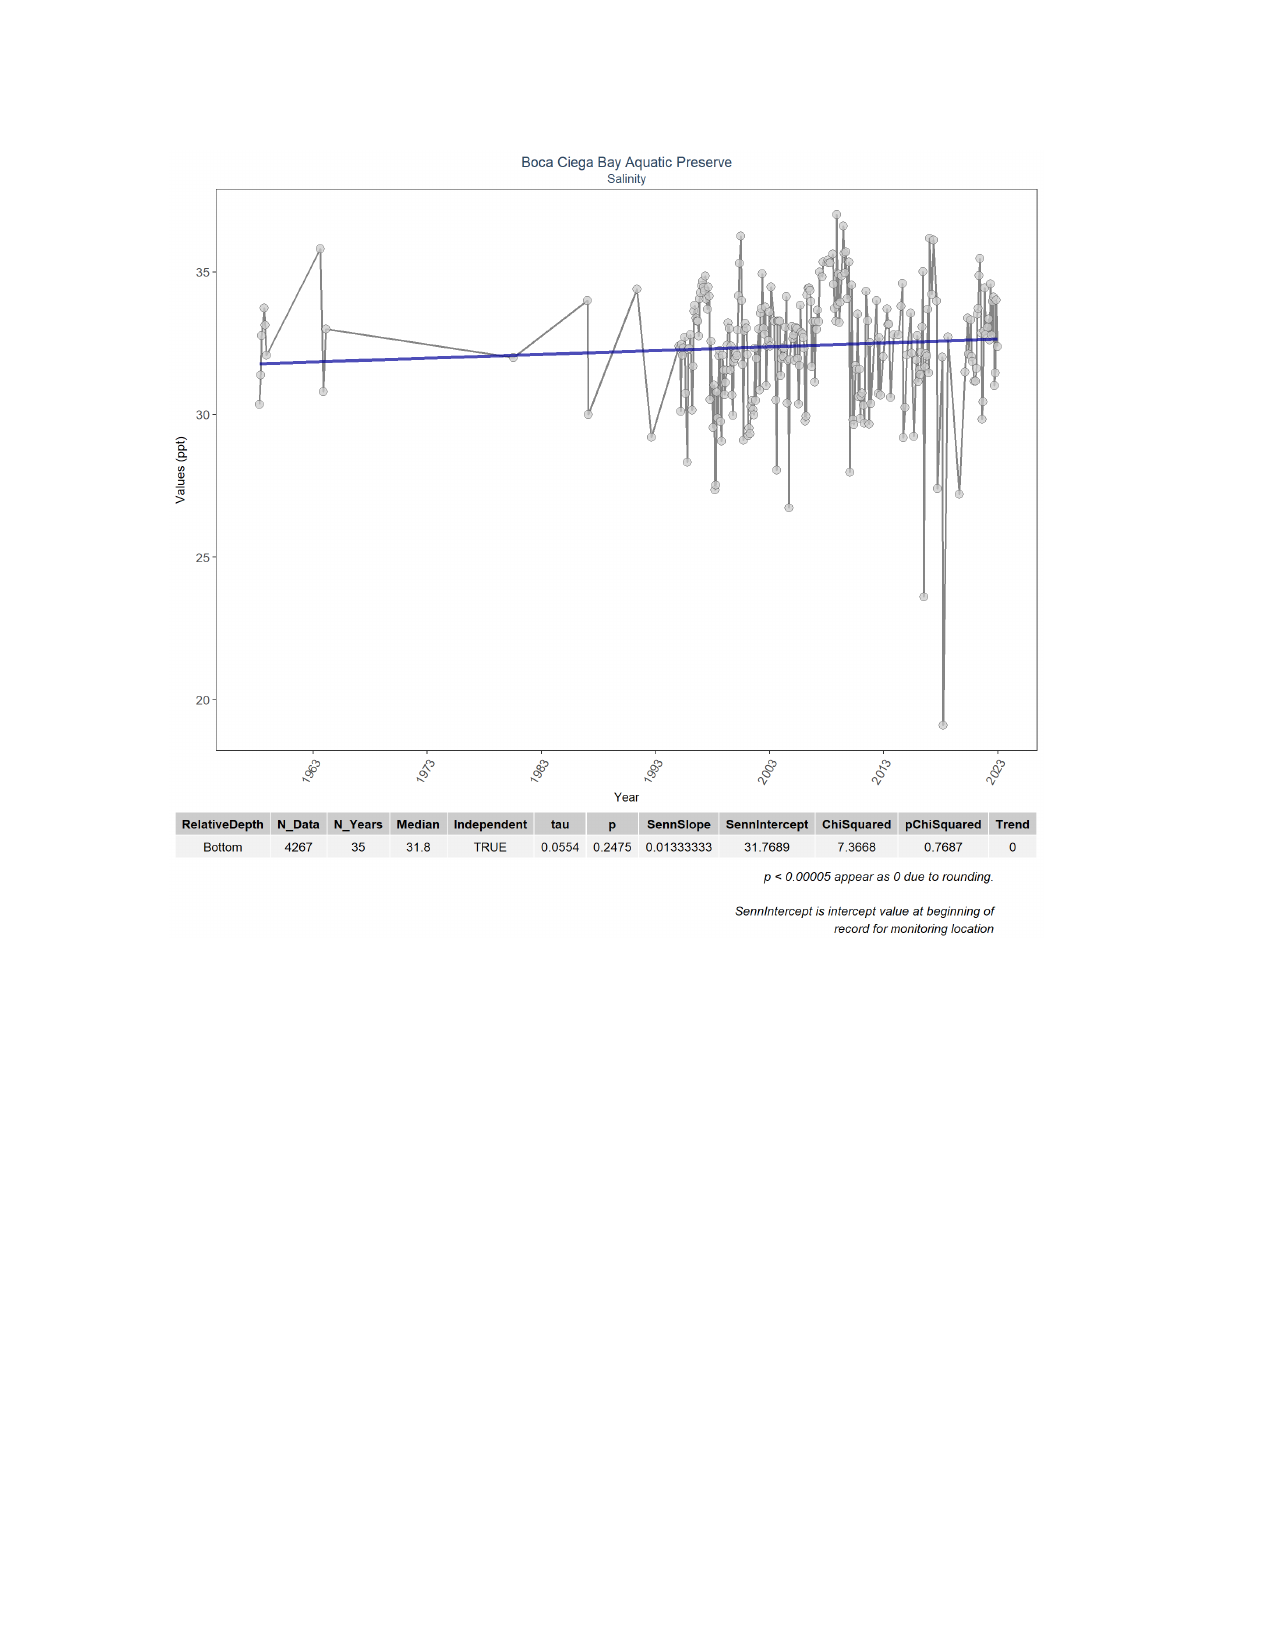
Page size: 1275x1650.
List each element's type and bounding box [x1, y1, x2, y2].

picture [168, 150, 1044, 938]
